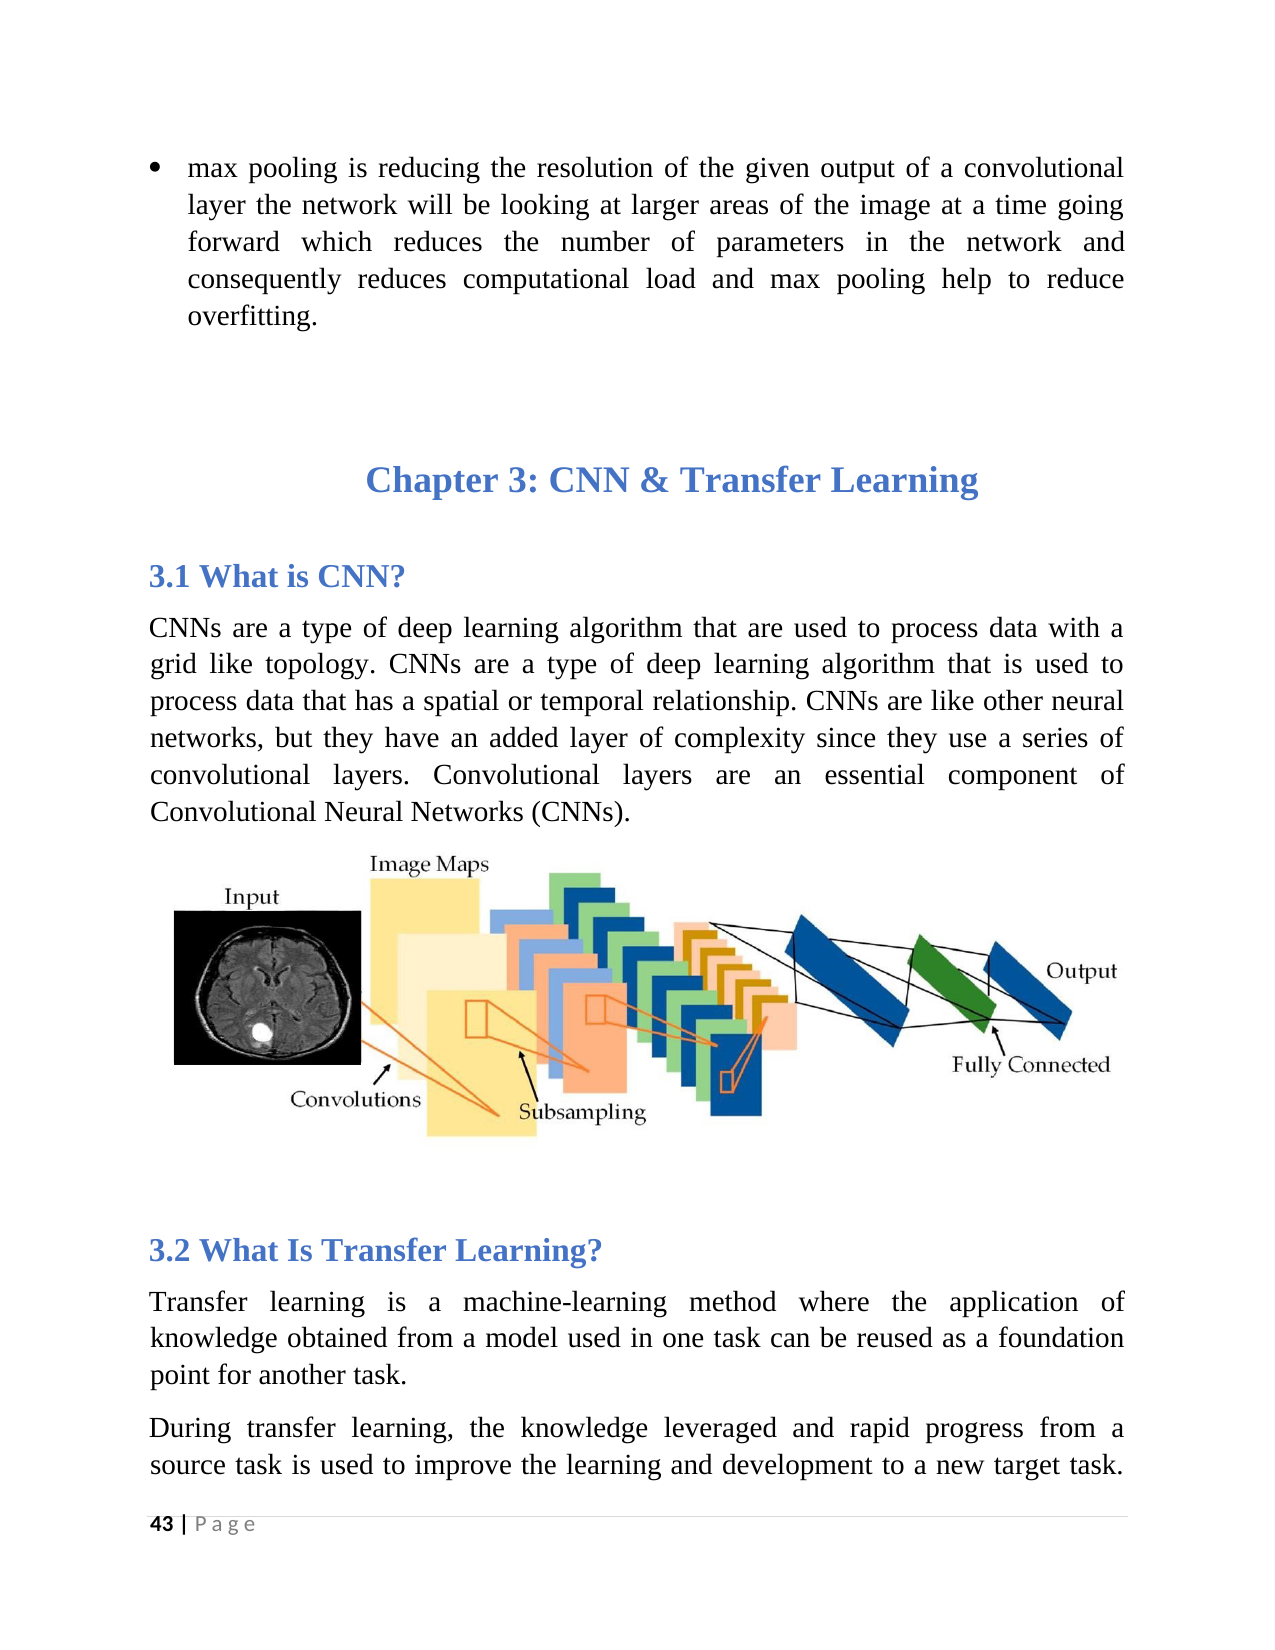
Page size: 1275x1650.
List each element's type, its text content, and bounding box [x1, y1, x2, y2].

subtitle Chapter 3: CNN & Transfer Learning [149, 457, 1195, 501]
text 3.2 What Is Transfer Learning? [149, 1231, 1195, 1269]
picture [155, 840, 1132, 1156]
text 3.1 What is CNN? [149, 557, 1195, 595]
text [149, 1410, 1126, 1481]
text Transfer learning is a machine-learning method where the application of knowledge obtained from a model used in one task can be reused as a foundation point for another task. [149, 1284, 1126, 1391]
list max pooling is reducing the resolution of the given output of a convolutional layer the network will be looking at larger areas of the image at a time going forward which reduces the number of parameters in the network and consequently reduces computational load and max pooling help to reduce overfitting. [150, 150, 1126, 331]
text CNNs are a type of deep learning algorithm that are used to process data with a grid like topology. CNNs are a type of deep learning algorithm that is used to process data that has a spatial or temporal relationship. CNNs are like other neural networks, but they have an added layer of complexity since they use a series of convolutional layers. Convolutional layers are an essential component of Convolutional Neural Networks (CNNs). [149, 610, 1126, 828]
